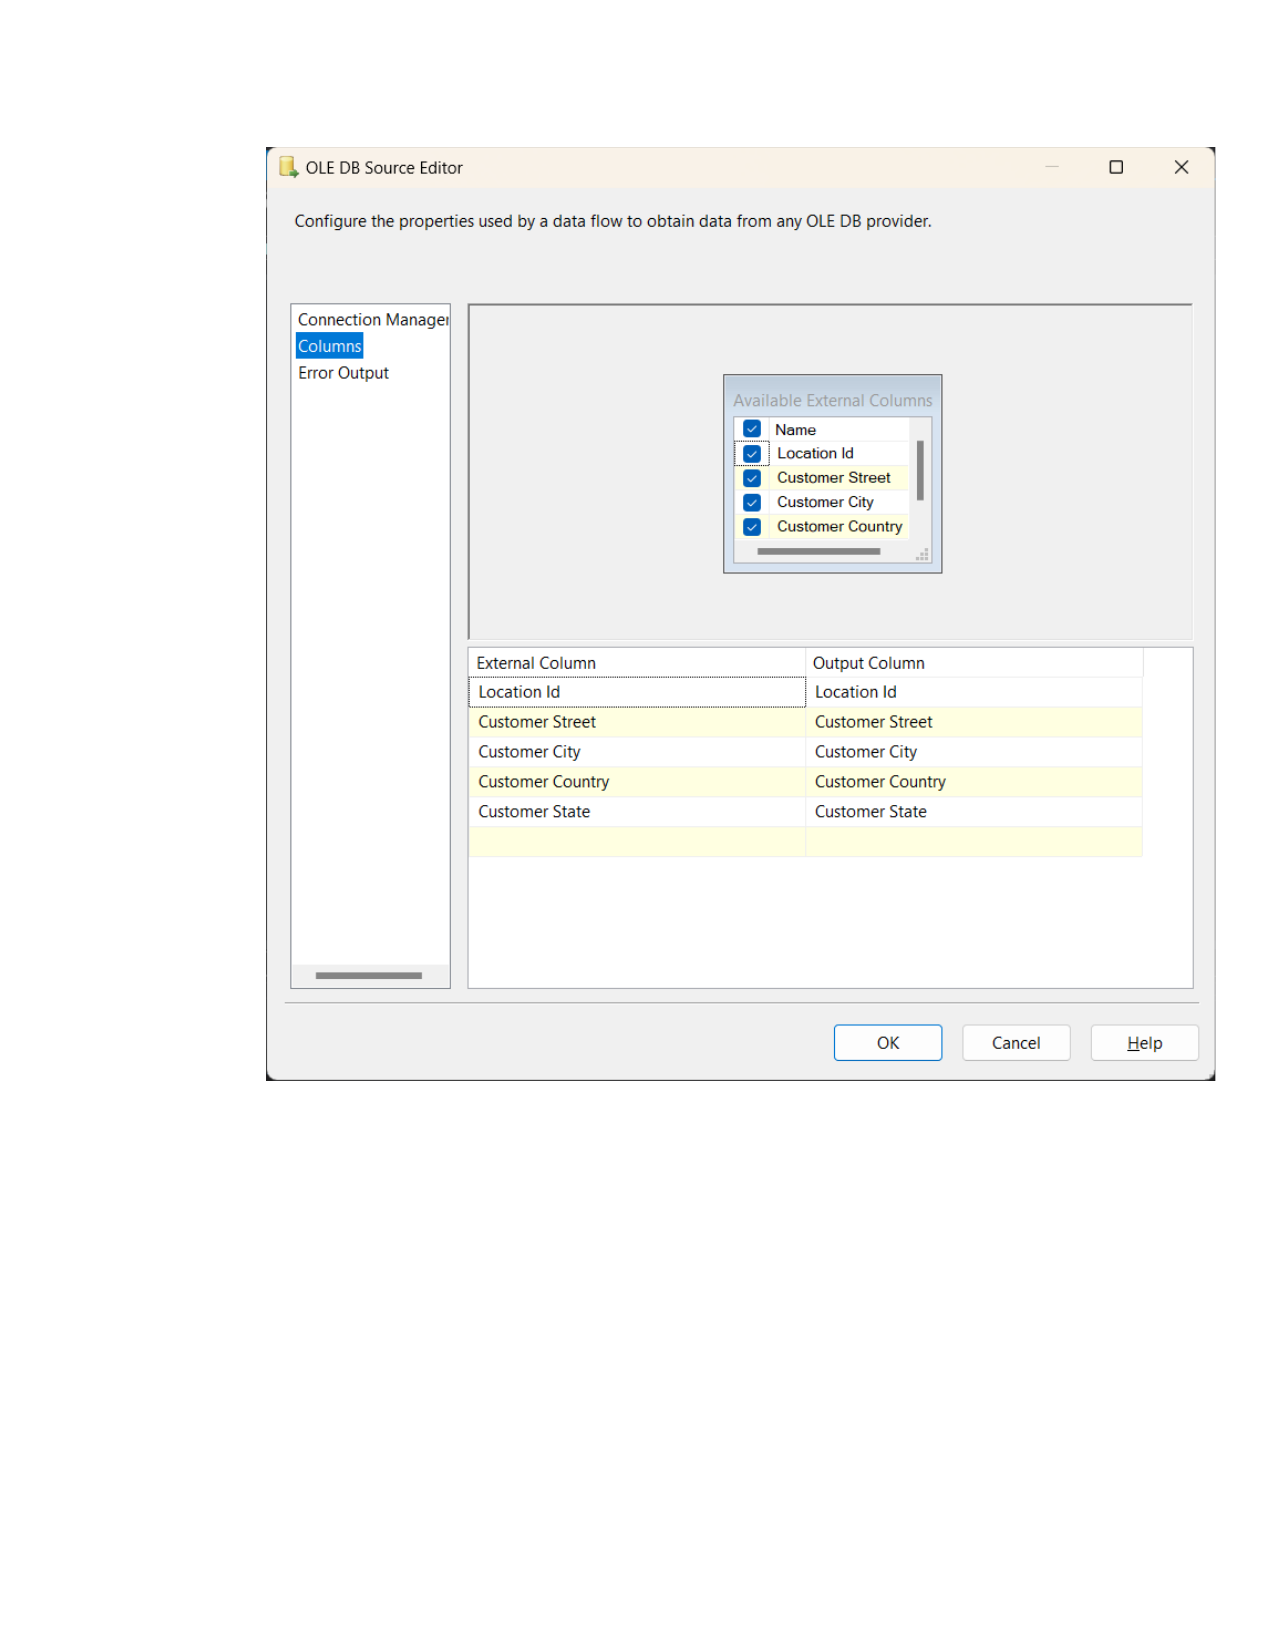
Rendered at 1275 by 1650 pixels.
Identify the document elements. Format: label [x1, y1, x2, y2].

picture [266, 147, 1216, 1081]
